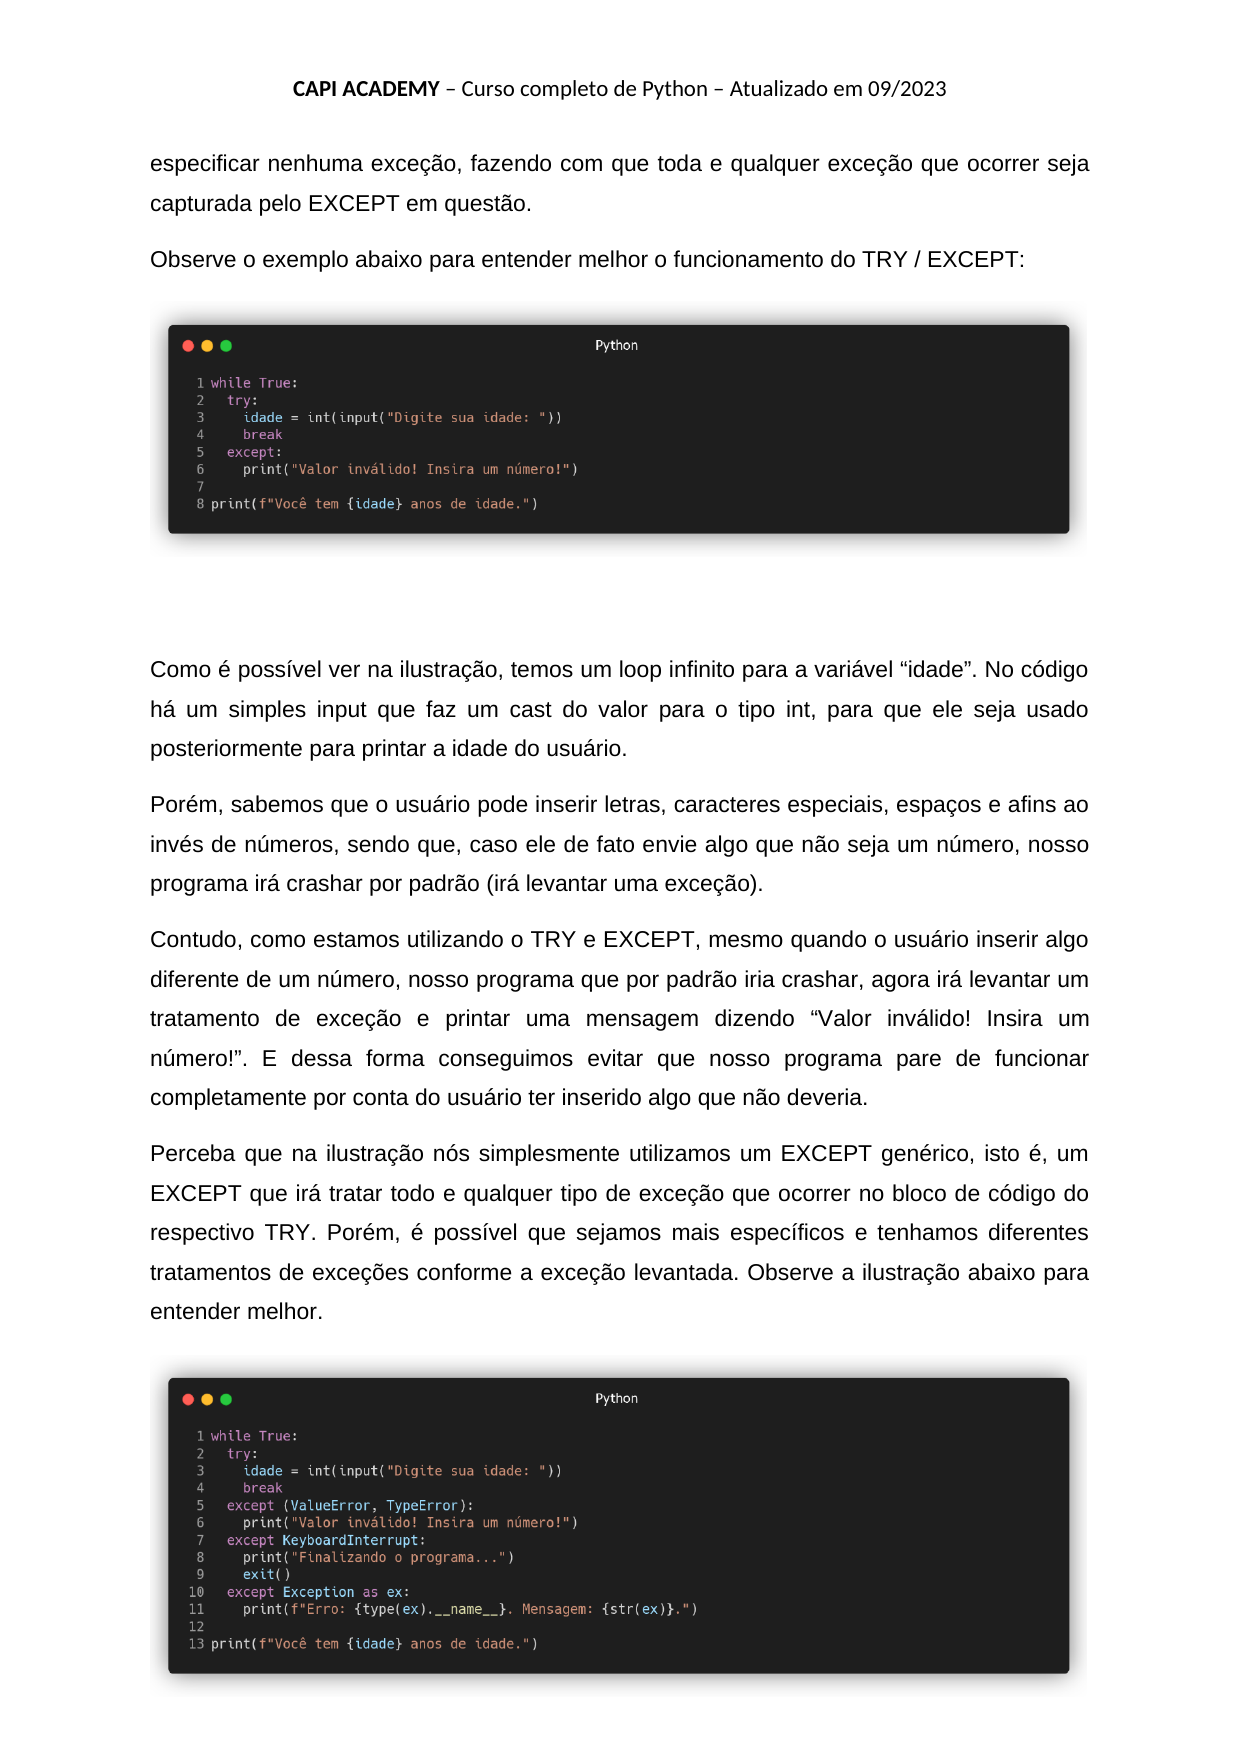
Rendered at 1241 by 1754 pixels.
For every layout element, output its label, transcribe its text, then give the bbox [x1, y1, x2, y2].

text Porém, sabemos que o usuário pode inserir letras, caracteres especiais, espaços e afins ao invés de números, sendo que, caso ele de fato envie algo que não seja um número, nosso programa irá crashar por padrão (irá levantar uma exceção). [150, 791, 1090, 896]
picture [150, 301, 1087, 557]
text Contudo, como estamos utilizando o TRY e EXCEPT, mesmo quando o usuário inserir algo diferente de um número, nosso programa que por padrão iria crashar, agora irá levantar um tratamento de exceção e printar uma mensagem dizendo “Valor inválido! Insira um número!”. E dessa forma conseguimos evitar que nosso programa pare de funcionar completamente por conta do usuário ter inserido algo que não deveria. [150, 926, 1090, 1111]
text Como é possível ver na ilustração, temos um loop infinito para a variável “idade”. No código há um simples input que faz um cast do valor para o tipo int, para que ele seja usado posteriormente para printar a idade do usuário. [150, 656, 1090, 761]
text Observe o exemplo abaixo para entender melhor o funcionamento do TRY / EXCEPT: [150, 246, 1090, 272]
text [150, 150, 1090, 216]
picture [150, 1355, 1087, 1697]
text Perceba que na ilustração nós simplesmente utilizamos um EXCEPT genérico, isto é, um EXCEPT que irá tratar todo e qualquer tipo de exceção que ocorrer no bloco de código do respectivo TRY. Porém, é possível que sejamos mais específicos e tenhamos diferentes tratamentos de exceções conforme a exceção levantada. Observe a ilustração abaixo para entender melhor. [150, 1140, 1090, 1324]
